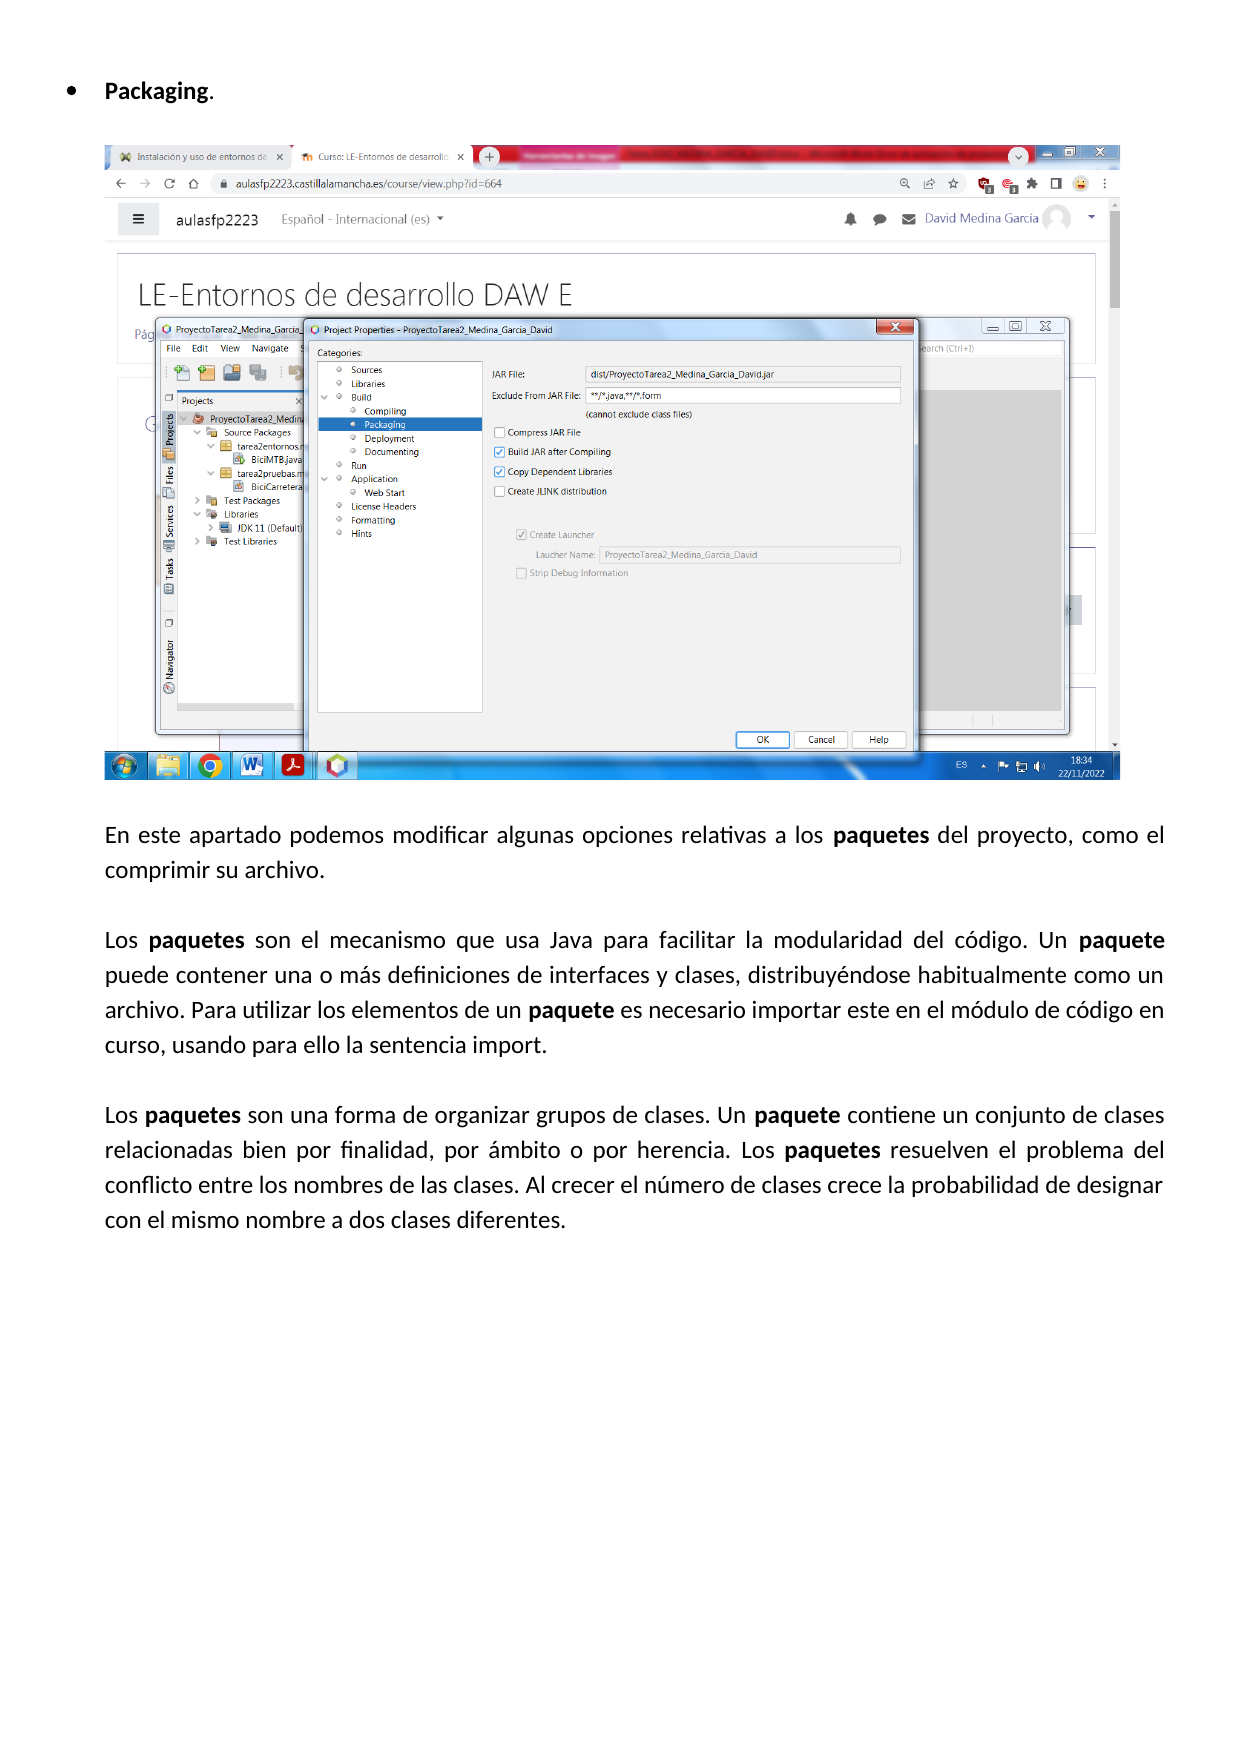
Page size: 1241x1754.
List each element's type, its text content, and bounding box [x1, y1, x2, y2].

list Packaging. [67, 75, 1165, 106]
list En este apartado podemos modificar algunas opciones relativas a los paquetes del proyecto, como el comprimir su archivo. [104, 819, 1165, 884]
list Los paquetes son el mecanismo que usa Java para facilitar la modularidad del código. Un paquete puede contener una o más definiciones de interfaces y clases, distribuyéndose habitualmente como un archivo. Para utilizar los elementos de un paquete es necesario importar este en el módulo de código en curso, usando para ello la sentencia import. [104, 924, 1165, 1059]
picture [104, 145, 1121, 780]
list Los paquetes son una forma de organizar grupos de clases. Un paquete contiene un conjunto de clases relacionadas bien por finalidad, por ámbito o por herencia. Los paquetes resuelven el problema del conflicto entre los nombres de las clases. Al crecer el número de clases crece la probabilidad de designar con el mismo nombre a dos clases diferentes. [104, 1099, 1165, 1234]
